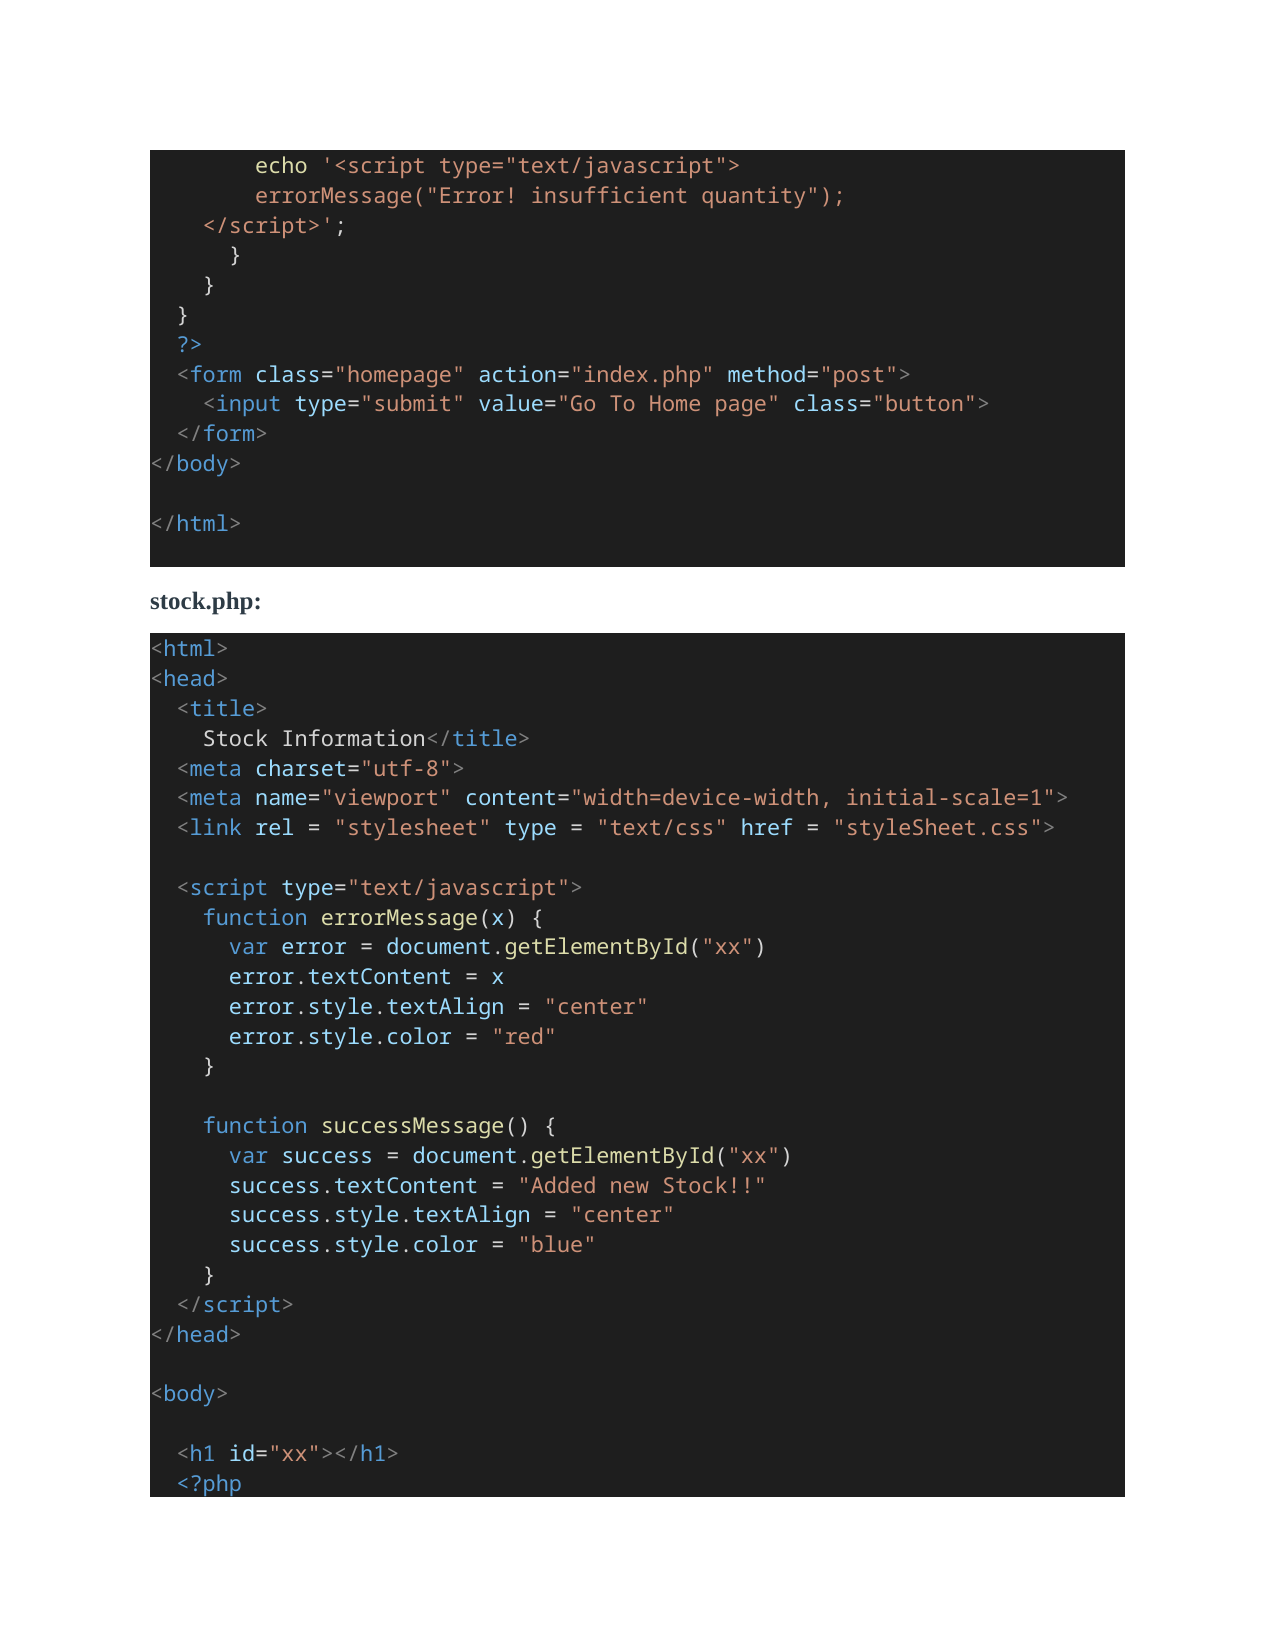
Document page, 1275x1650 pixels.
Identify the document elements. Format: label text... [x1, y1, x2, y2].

text <body> [150, 1378, 1125, 1408]
text <head> [150, 663, 1125, 693]
text </body> [150, 448, 1125, 478]
text stock.php: [150, 586, 1125, 614]
text function successMessage() { [150, 1110, 1125, 1140]
text ?> [150, 329, 1125, 358]
text success.style.textAlign = "center" [150, 1199, 1125, 1229]
text var success = document.getElementById("xx") [150, 1140, 1125, 1169]
text <meta name="viewport" content="width=device-width, initial-scale=1"> [150, 782, 1125, 812]
text error.textContent = x [150, 961, 1125, 991]
text error.style.textAlign = "center" [150, 991, 1125, 1021]
text echo '<script type="text/javascript"> [150, 150, 1125, 180]
text } [150, 269, 1125, 299]
text </script> [150, 1289, 1125, 1318]
text function errorMessage(x) { [150, 901, 1125, 931]
text } [150, 299, 1125, 329]
text <html> [150, 633, 1125, 663]
text </form> [150, 418, 1125, 448]
text <h1 id="xx"></h1> [150, 1438, 1125, 1467]
text </head> [150, 1318, 1125, 1348]
text </script>'; [150, 209, 1125, 239]
text <link rel = "stylesheet" type = "text/css" href = "styleSheet.css"> [150, 812, 1125, 842]
text error.style.color = "red" [150, 1021, 1125, 1050]
text <form class="homepage" action="index.php" method="post"> [150, 358, 1125, 388]
text <title> [150, 693, 1125, 723]
text Stock Information</title> [150, 723, 1125, 752]
text } [150, 239, 1125, 269]
text success.style.color = "blue" [150, 1229, 1125, 1259]
text success.textContent = "Added new Stock!!" [150, 1169, 1125, 1199]
text </html> [150, 507, 1125, 537]
text errorMessage("Error! insufficient quantity"); [150, 180, 1125, 209]
text <?php [150, 1467, 1125, 1497]
text <script type="text/javascript"> [150, 872, 1125, 901]
text } [150, 1050, 1125, 1080]
text var error = document.getElementById("xx") [150, 931, 1125, 961]
text <input type="submit" value="Go To Home page" class="button"> [150, 388, 1125, 418]
text <meta charset="utf-8"> [150, 752, 1125, 782]
text } [150, 1259, 1125, 1289]
